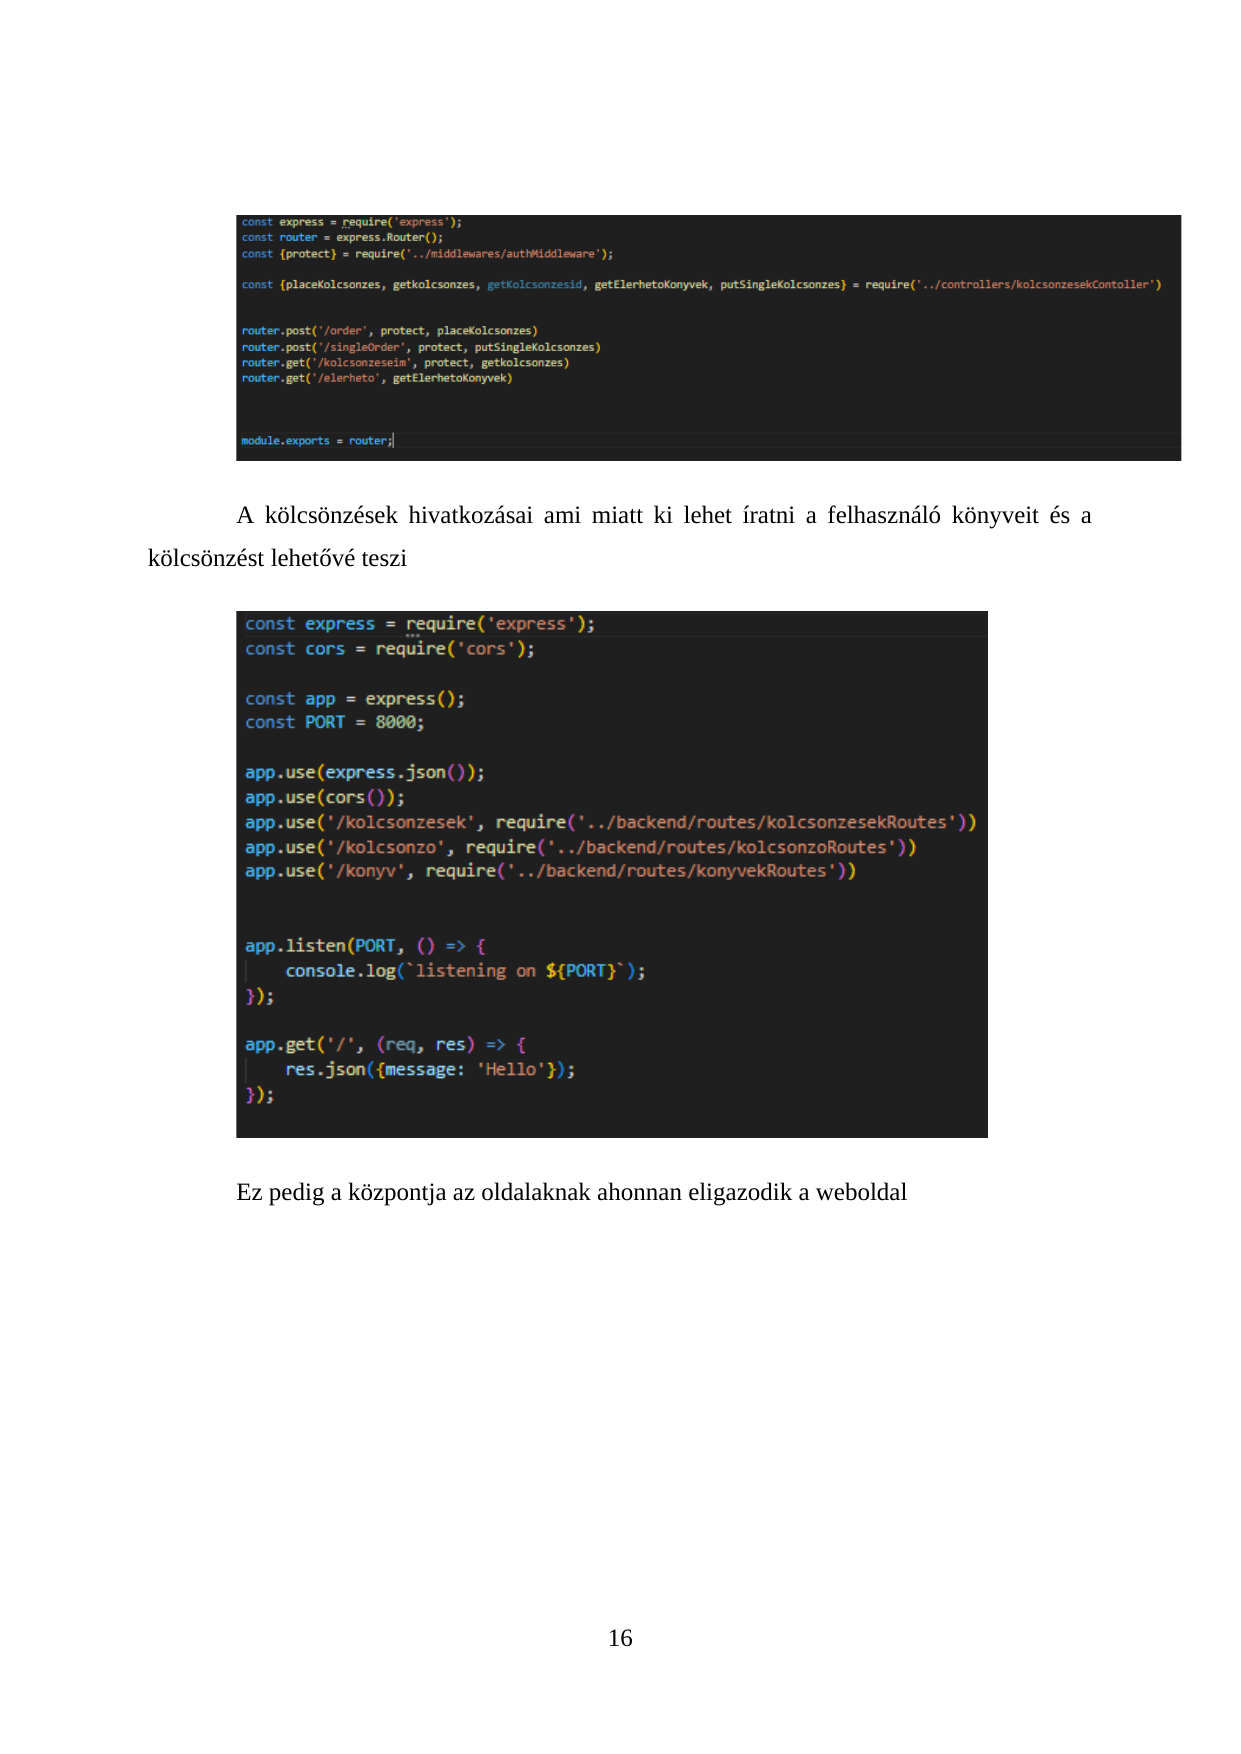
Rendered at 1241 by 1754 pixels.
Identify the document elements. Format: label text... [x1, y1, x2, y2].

picture [236, 215, 1182, 461]
picture [236, 611, 988, 1138]
text Ez pedig a központja az oldalaknak ahonnan eligazodik a weboldal [148, 1177, 1093, 1206]
text A kölcsönzések hivatkozásai ami miatt ki lehet íratni a felhasználó könyveit és a kölcsönzést lehetővé teszi [148, 500, 1093, 572]
